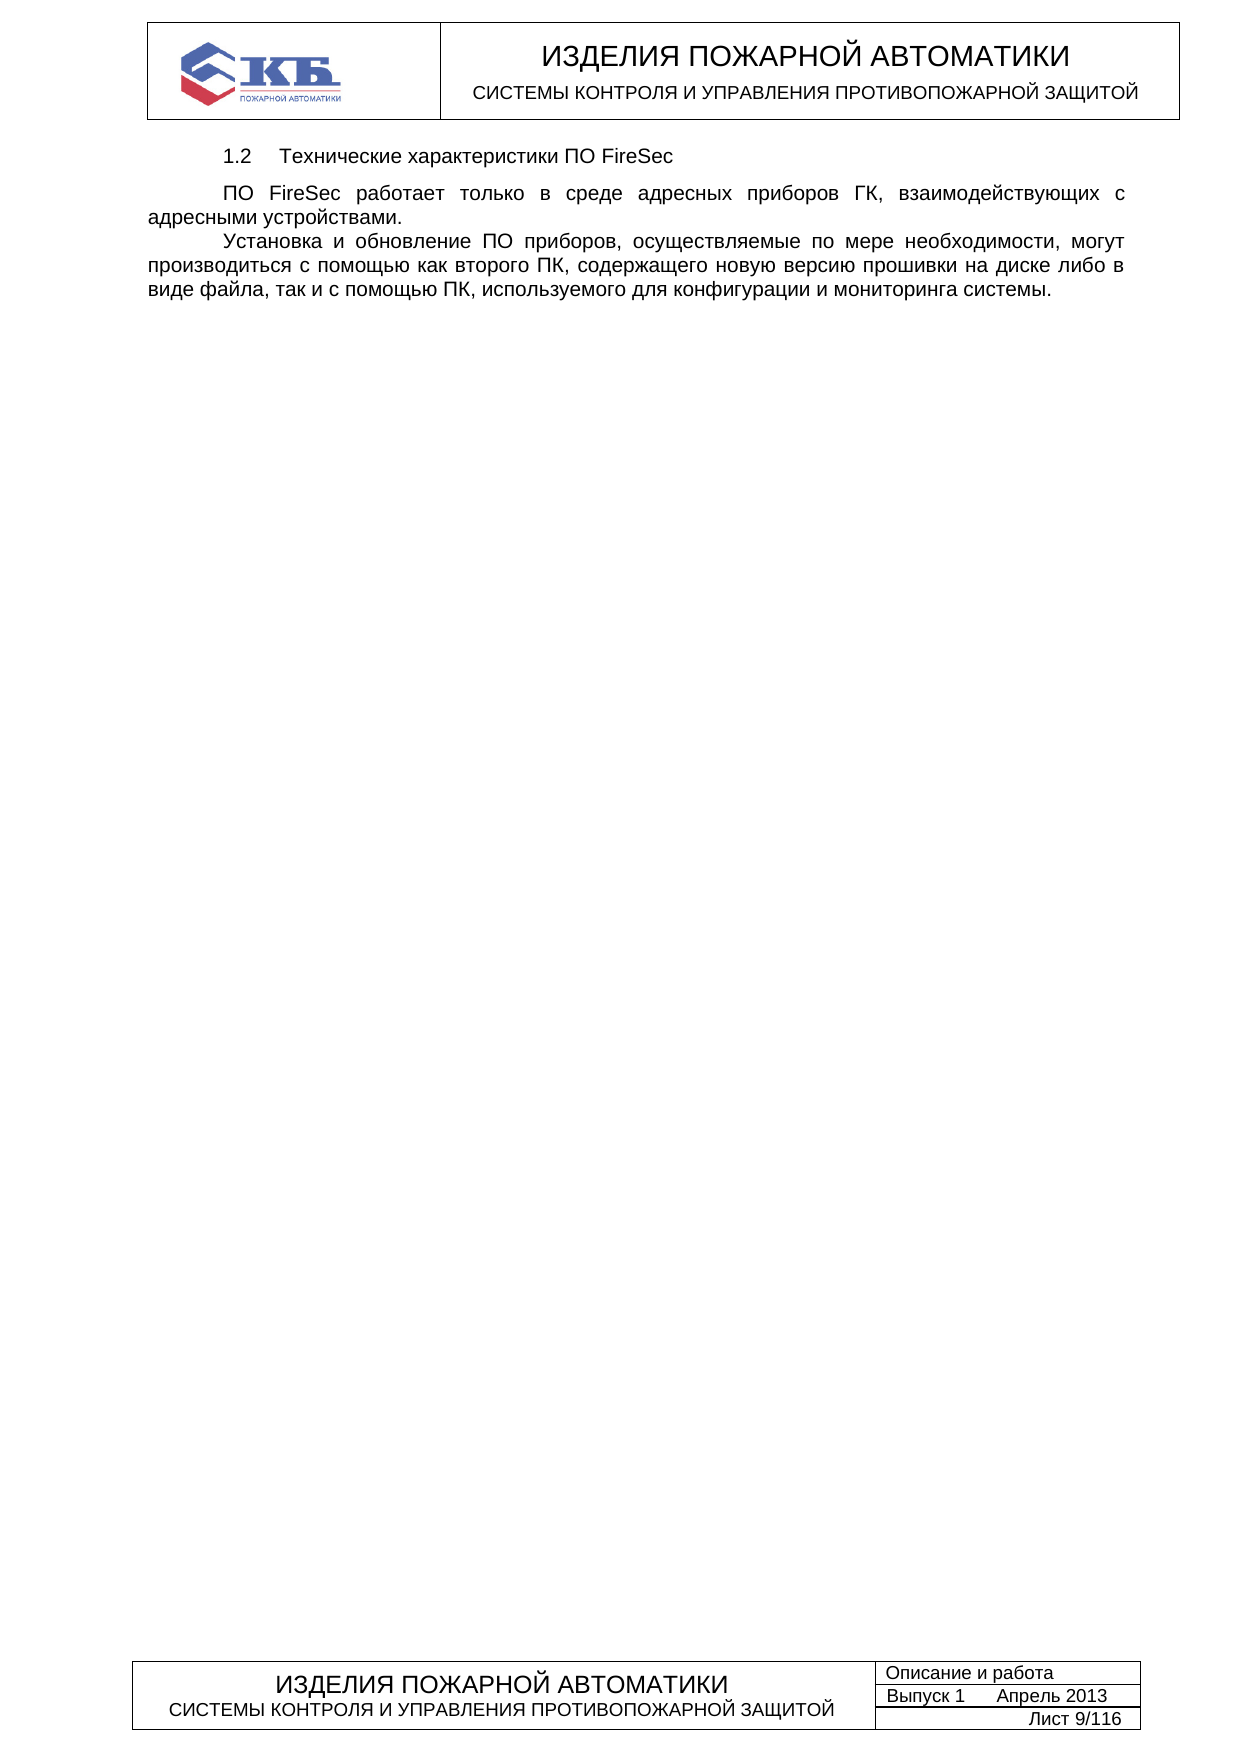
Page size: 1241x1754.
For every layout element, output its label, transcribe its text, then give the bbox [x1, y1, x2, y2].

text ПО FireSec работает только в среде адресных приборов ГК, взаимодействующих с адресными устройствами. [148, 181, 1126, 229]
picture [177, 34, 354, 115]
text Установка и обновление ПО приборов, осуществляемые по мере необходимости, могут производиться с помощью как второго ПК, содержащего новую версию прошивки на диске либо в виде файла, так и с помощью ПК, используемого для конфигурации и мониторинга системы. [148, 229, 1126, 301]
list Технические характеристики ПО FireSec [148, 144, 1122, 168]
